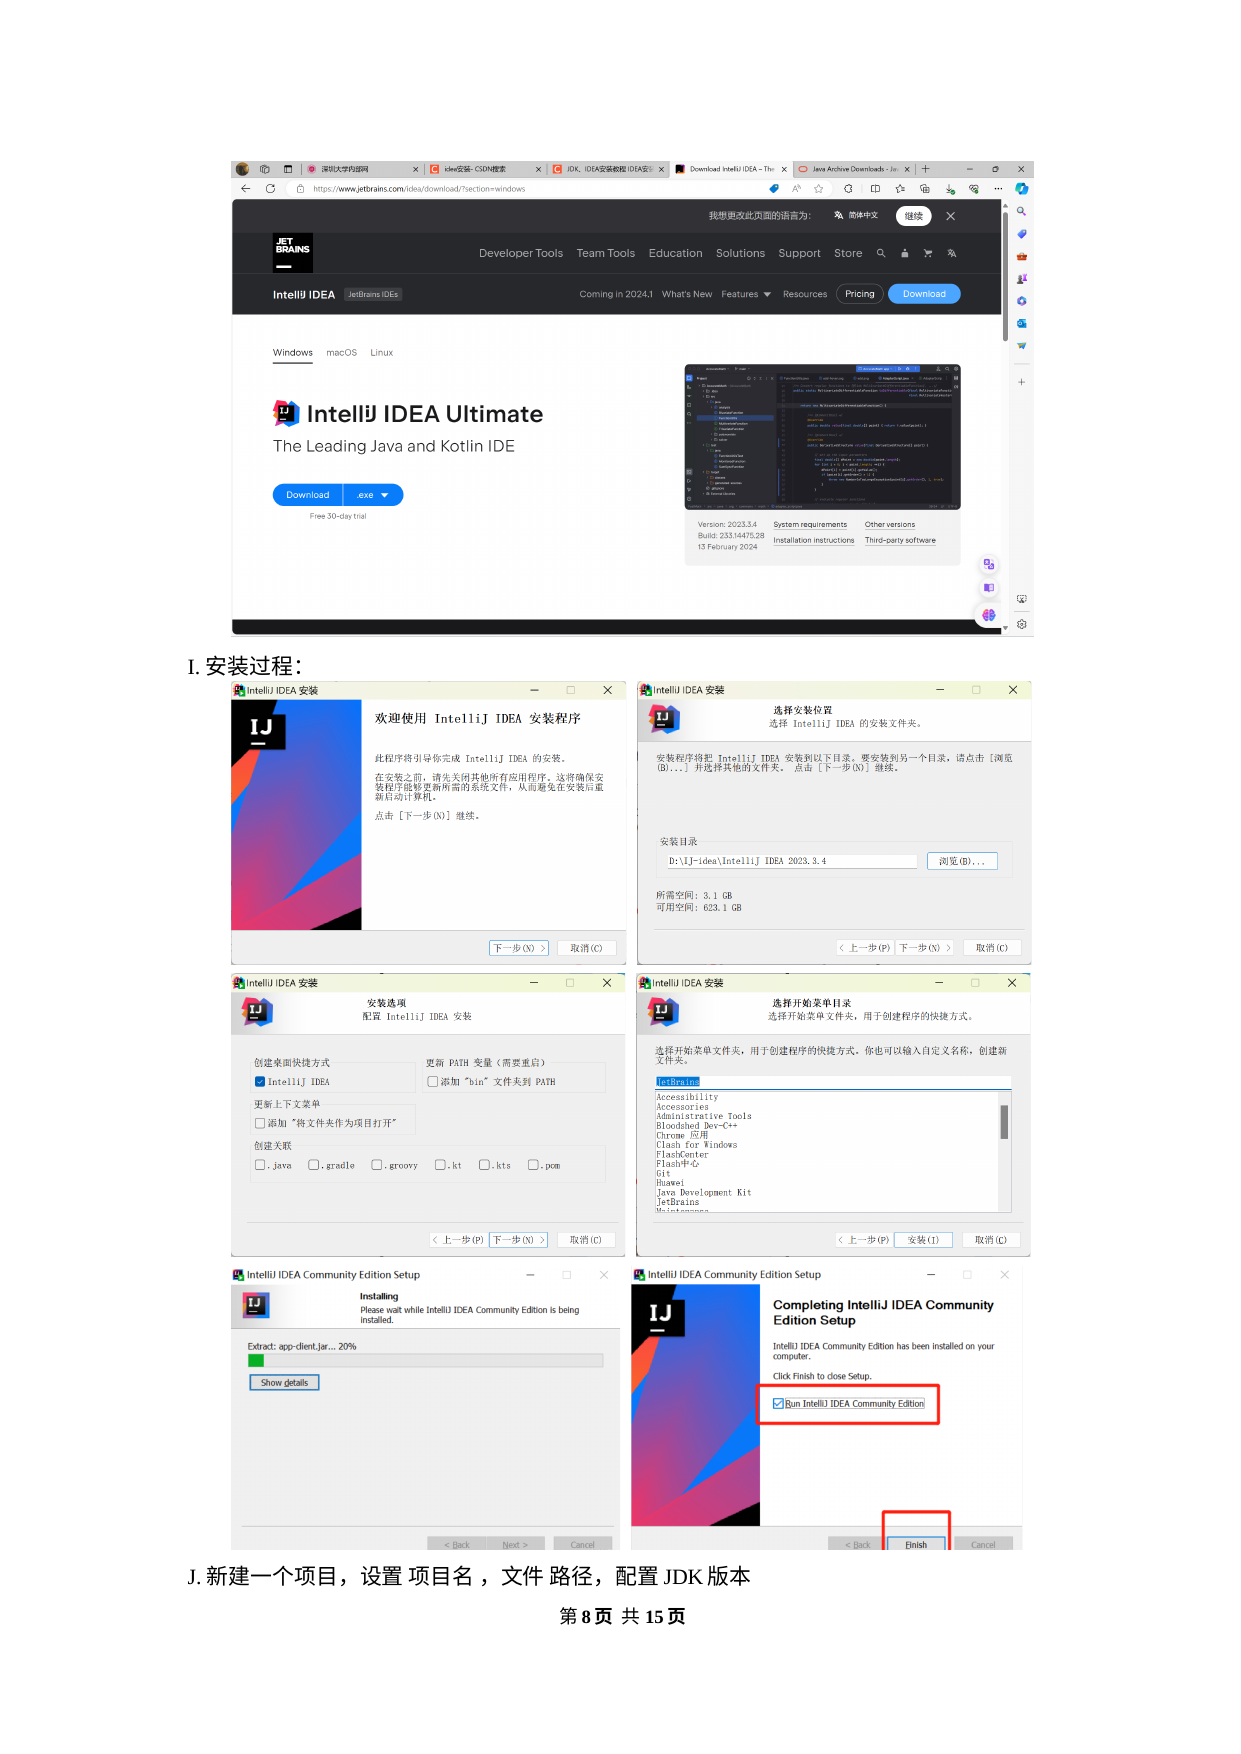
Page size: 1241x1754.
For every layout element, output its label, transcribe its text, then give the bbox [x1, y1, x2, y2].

picture [636, 973, 1031, 1257]
picture [637, 681, 1032, 965]
picture [231, 973, 626, 1257]
list 新建一个项目，设置 项目名 ，文件 路径，配置JDK版本 [187, 1558, 1053, 1591]
picture [231, 1266, 621, 1550]
list 安装过程： [187, 648, 1053, 681]
picture [231, 161, 1034, 637]
picture [231, 681, 627, 965]
picture [631, 1266, 1023, 1550]
